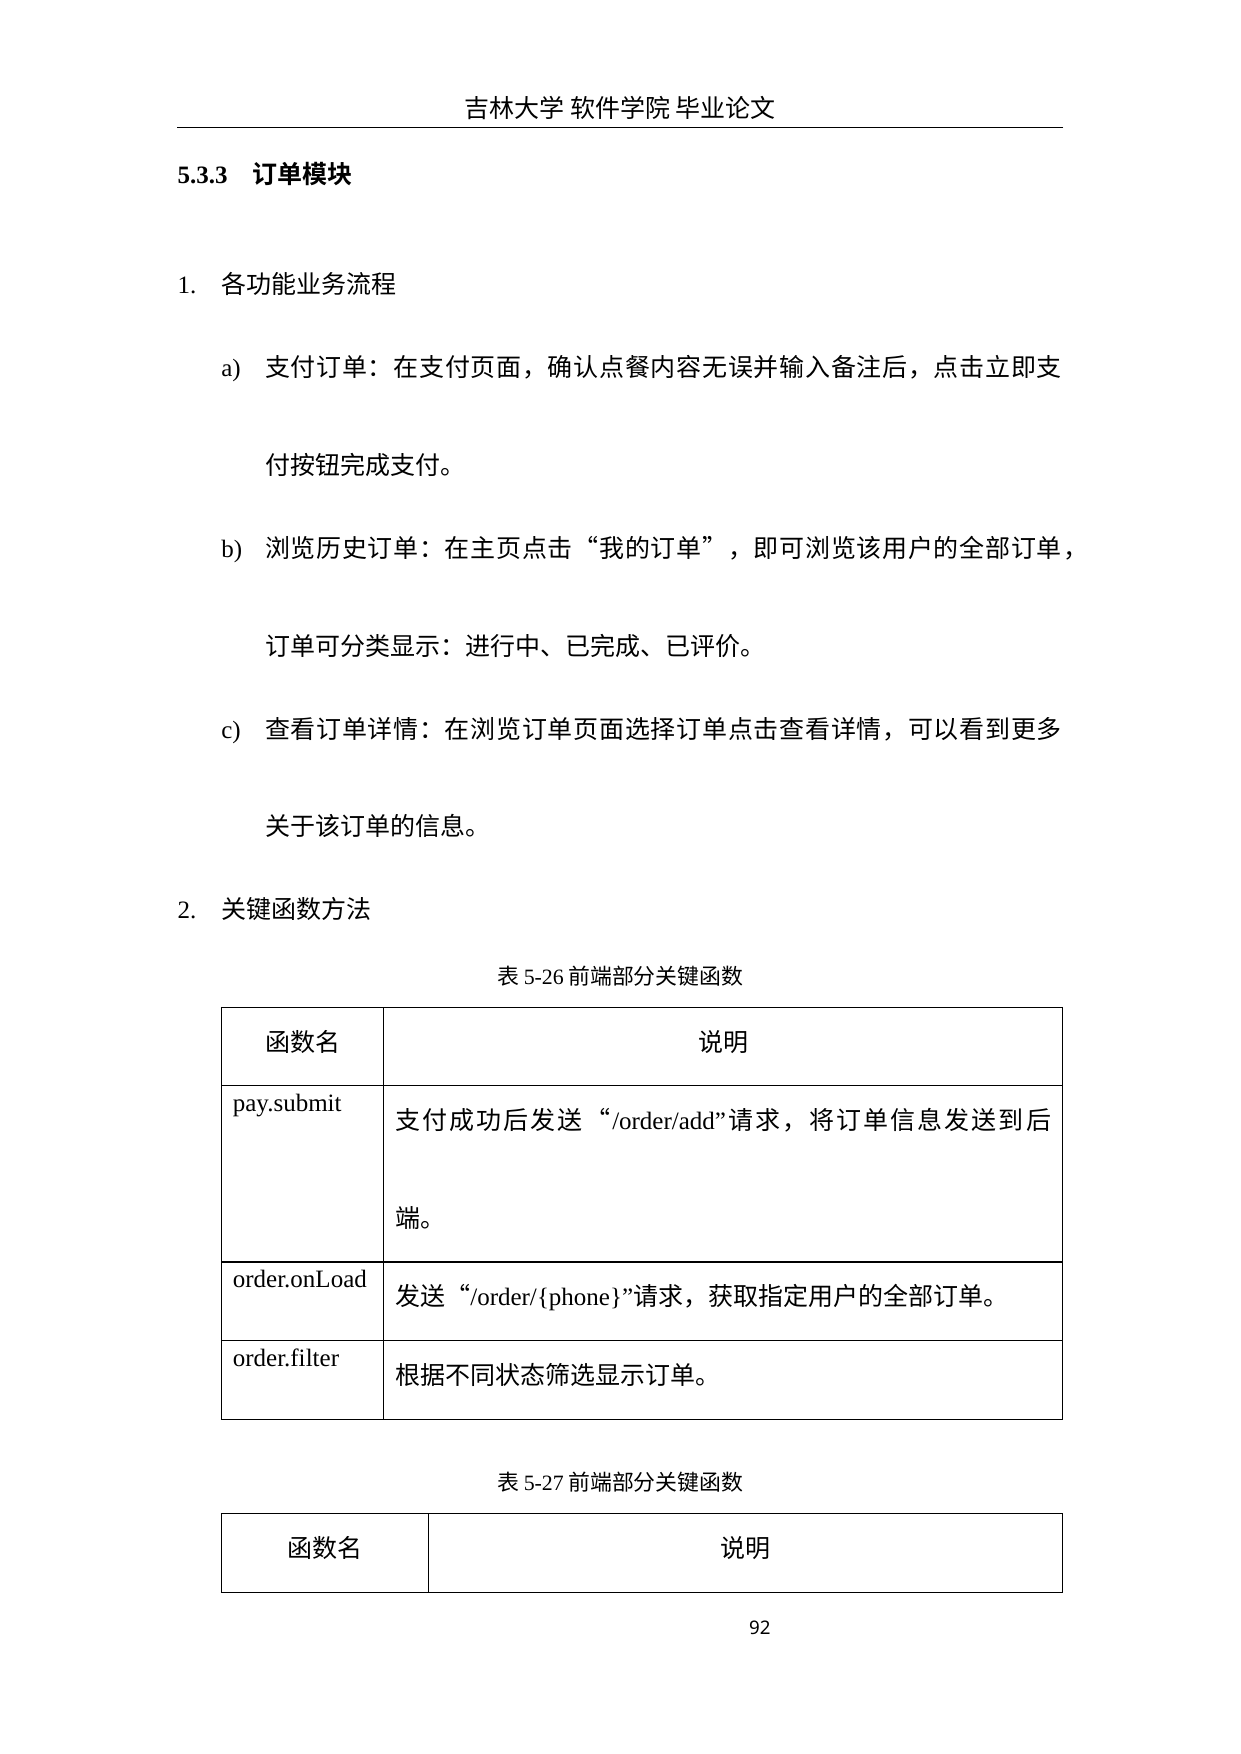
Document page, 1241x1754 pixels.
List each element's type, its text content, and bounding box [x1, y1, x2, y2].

list 支付订单：在支付页面，确认点餐内容无误并输入备注后，点击立即支付按钮完成支付。 [221, 333, 1063, 496]
table_cell 根据不同状态筛选显示订单。 [384, 1341, 1062, 1418]
table_cell 发送“/order/{phone}”请求，获取指定用户的全部订单。 [384, 1263, 1062, 1340]
table_cell pay.submit [222, 1086, 383, 1261]
list 浏览历史订单：在主页点击“我的订单”，即可浏览该用户的全部订单，订单可分类显示：进行中、已完成、已评价。 [221, 514, 1063, 677]
table_cell order.filter [222, 1341, 383, 1418]
table_cell order.onLoad [222, 1263, 383, 1340]
table_header 函数名 [222, 1008, 383, 1085]
subtitle 订单模块 [177, 140, 1063, 205]
text 表5-26前端部分关键函数 [177, 958, 1063, 991]
list 关键函数方法 [177, 875, 1063, 940]
list 查看订单详情：在浏览订单页面选择订单点击查看详情，可以看到更多关于该订单的信息。 [221, 695, 1063, 857]
table_header 说明 [384, 1008, 1062, 1085]
table_header 函数名 [222, 1514, 428, 1592]
table_cell 支付成功后发送“/order/add”请求，将订单信息发送到后端。 [384, 1086, 1062, 1261]
table_header 说明 [429, 1514, 1062, 1592]
list 各功能业务流程 [177, 250, 1063, 315]
text 表5-27前端部分关键函数 [177, 1465, 1063, 1497]
